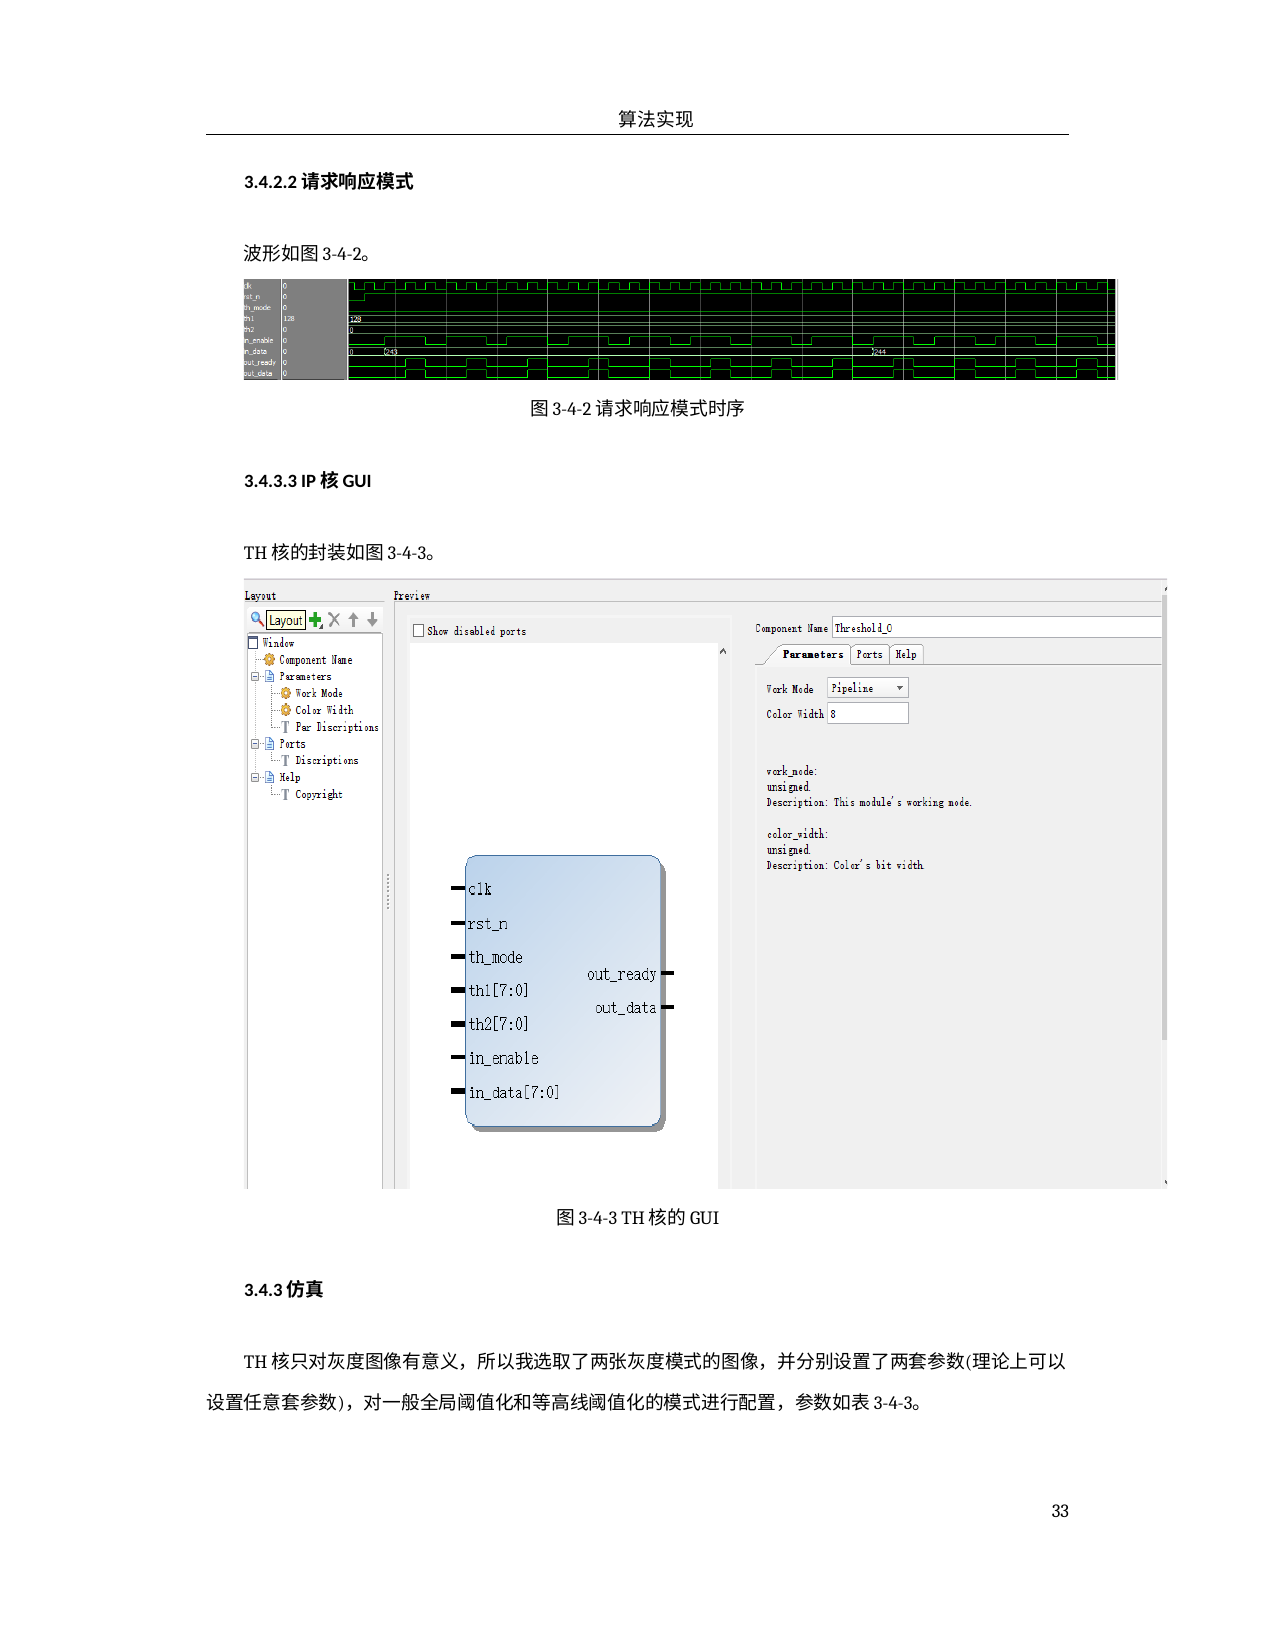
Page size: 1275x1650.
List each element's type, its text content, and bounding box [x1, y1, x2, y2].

subtitle 3.4.2.2 请求响应模式 [206, 167, 1069, 194]
subtitle 3.4.3.3 IP核GUI [206, 465, 1069, 493]
picture [243, 279, 1119, 380]
text 波形如图3-4-2。 [206, 239, 1069, 266]
text TH核只对灰度图像有意义，所以我选取了两张灰度模式的图像，并分别设置了两套参数(理论上可以设置任意套参数)，对一般全局阈值化和等高线阈值化的模式进行配置，参数如表3-4-3。 [206, 1347, 1069, 1414]
subtitle 3.4.3 仿真 [206, 1274, 1069, 1302]
picture [243, 578, 1168, 1189]
text TH核的封装如图3-4-3。 [206, 537, 1069, 564]
